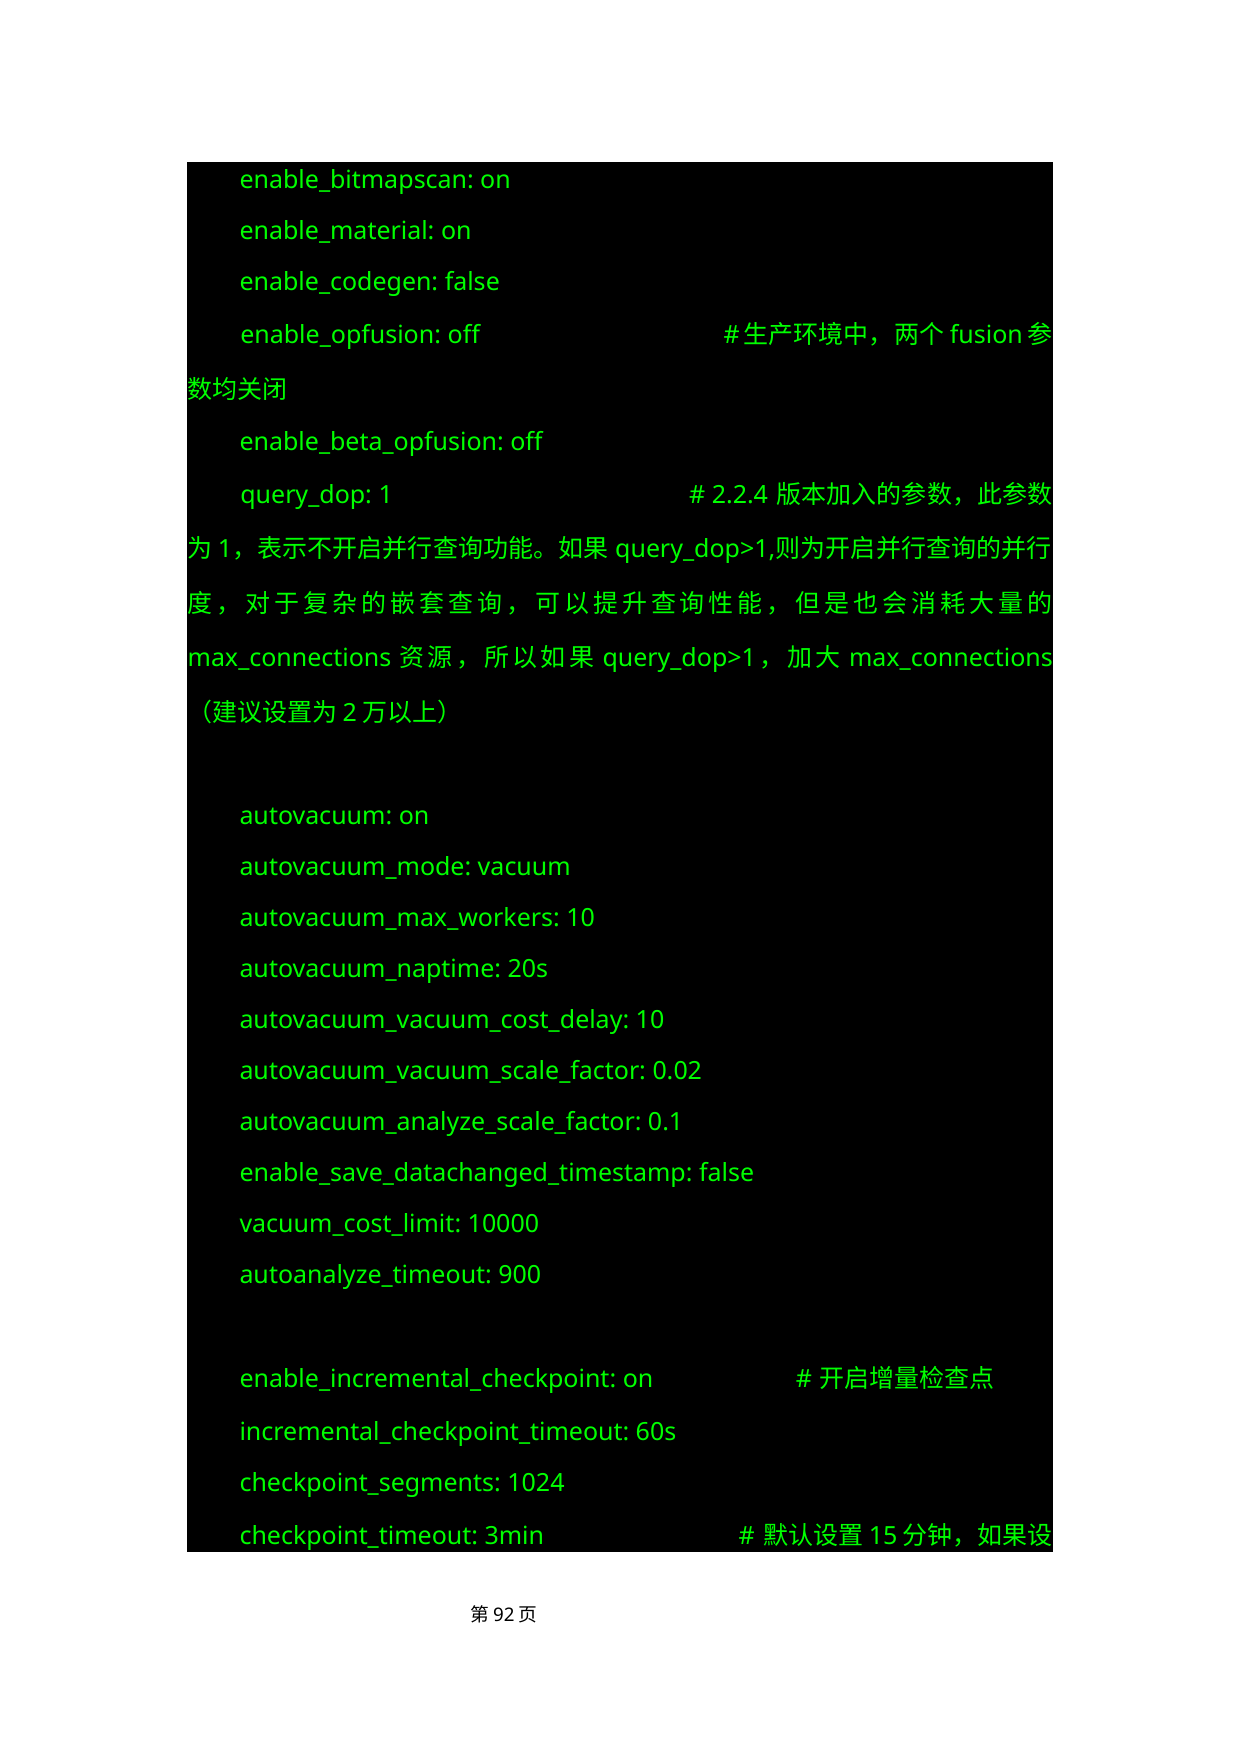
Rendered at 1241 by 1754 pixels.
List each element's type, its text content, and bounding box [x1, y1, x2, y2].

text enable_bitmapscan: on [187, 162, 1053, 196]
text autoanalyze_timeout: 900 [187, 1257, 1053, 1291]
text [187, 1515, 1053, 1552]
text autovacuum_mode: vacuum [187, 848, 1053, 883]
text query_dop: 1 # 2.2.4版本加入的参数，此参数为1，表示不开启并行查询功能。如果query_dop>1,则为开启并行查询的并行度，对于复杂的嵌套查询，可以提升查询性能，但是也会消耗大量的max_connections资源，所以如果query_dop>1，加大max_connections（建议设置为2万以上） [187, 474, 1053, 728]
text autovacuum: on [187, 797, 1053, 832]
text incremental_checkpoint_timeout: 60s [187, 1413, 1053, 1447]
text autovacuum_vacuum_scale_factor: 0.02 [187, 1053, 1053, 1087]
text enable_incremental_checkpoint: on # 开启增量检查点 [187, 1359, 1053, 1395]
text checkpoint_segments: 1024 [187, 1464, 1053, 1498]
text vacuum_cost_limit: 10000 [187, 1206, 1053, 1240]
text enable_codegen: false [187, 264, 1053, 298]
text autovacuum_max_workers: 10 [187, 899, 1053, 934]
text enable_opfusion: off #生产环境中，两个fusion参数均关闭 [187, 315, 1053, 405]
text autovacuum_naptime: 20s [187, 951, 1053, 985]
text enable_save_datachanged_timestamp: false [187, 1155, 1053, 1189]
text autovacuum_vacuum_cost_delay: 10 [187, 1002, 1053, 1036]
text autovacuum_analyze_scale_factor: 0.1 [187, 1104, 1053, 1138]
text enable_beta_opfusion: off [187, 423, 1053, 458]
text enable_material: on [187, 213, 1053, 247]
